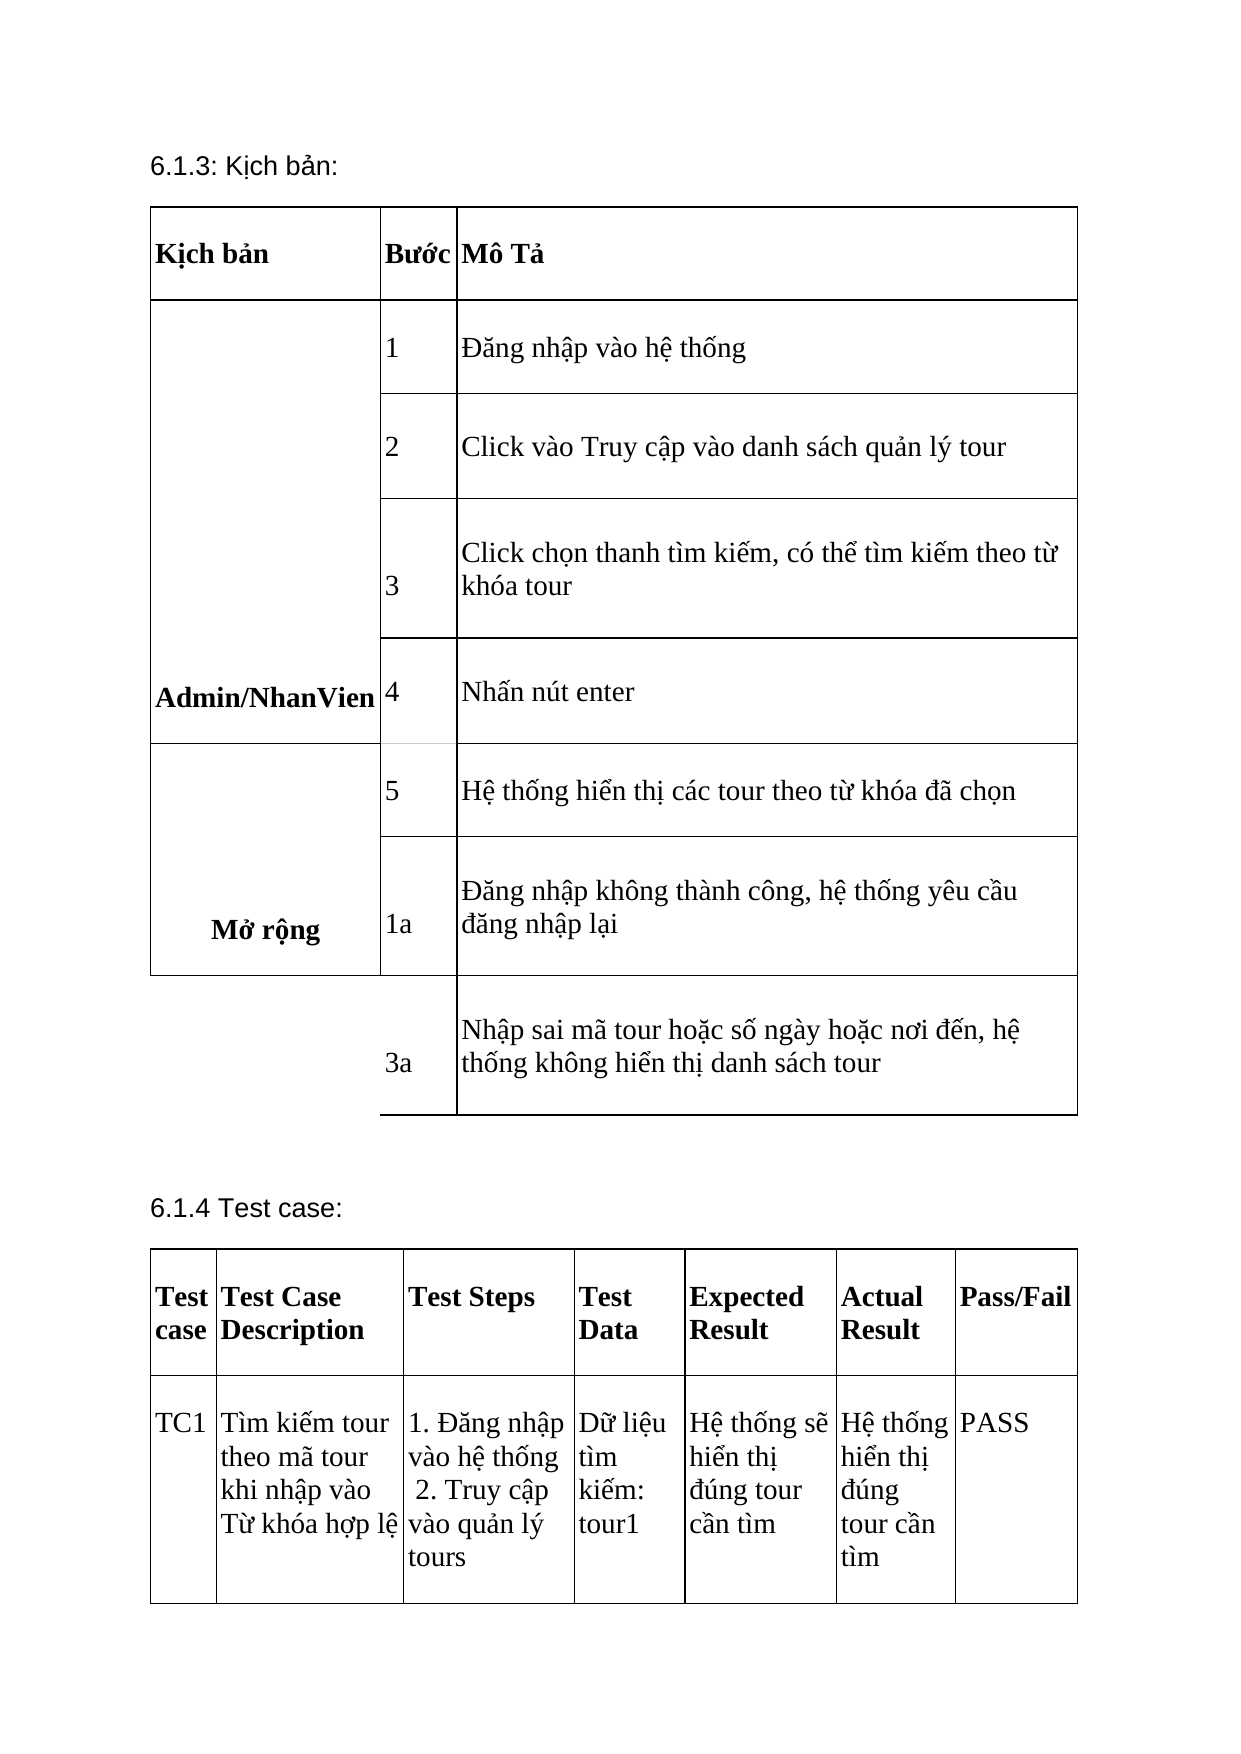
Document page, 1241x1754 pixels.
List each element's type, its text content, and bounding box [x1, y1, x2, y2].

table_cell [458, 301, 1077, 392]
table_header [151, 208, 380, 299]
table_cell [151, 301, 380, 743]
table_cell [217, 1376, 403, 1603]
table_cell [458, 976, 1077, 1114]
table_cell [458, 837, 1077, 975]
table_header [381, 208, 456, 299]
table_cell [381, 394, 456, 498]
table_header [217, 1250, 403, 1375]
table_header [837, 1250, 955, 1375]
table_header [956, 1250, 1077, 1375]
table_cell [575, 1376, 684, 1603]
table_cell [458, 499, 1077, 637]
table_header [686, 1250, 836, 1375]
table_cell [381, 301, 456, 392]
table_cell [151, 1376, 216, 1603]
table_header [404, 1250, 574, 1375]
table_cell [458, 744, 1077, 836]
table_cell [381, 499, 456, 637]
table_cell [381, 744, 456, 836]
text 6.1.4 Test case: [150, 1192, 1090, 1223]
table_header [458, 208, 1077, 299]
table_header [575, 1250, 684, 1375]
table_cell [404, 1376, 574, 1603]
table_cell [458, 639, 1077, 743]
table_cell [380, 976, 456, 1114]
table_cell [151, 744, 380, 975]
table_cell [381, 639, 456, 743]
text 6.1.3: Kịch bản: [150, 150, 1090, 181]
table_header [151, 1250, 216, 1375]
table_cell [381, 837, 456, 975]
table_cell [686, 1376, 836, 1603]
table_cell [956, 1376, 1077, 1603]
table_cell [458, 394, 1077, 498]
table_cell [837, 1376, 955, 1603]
